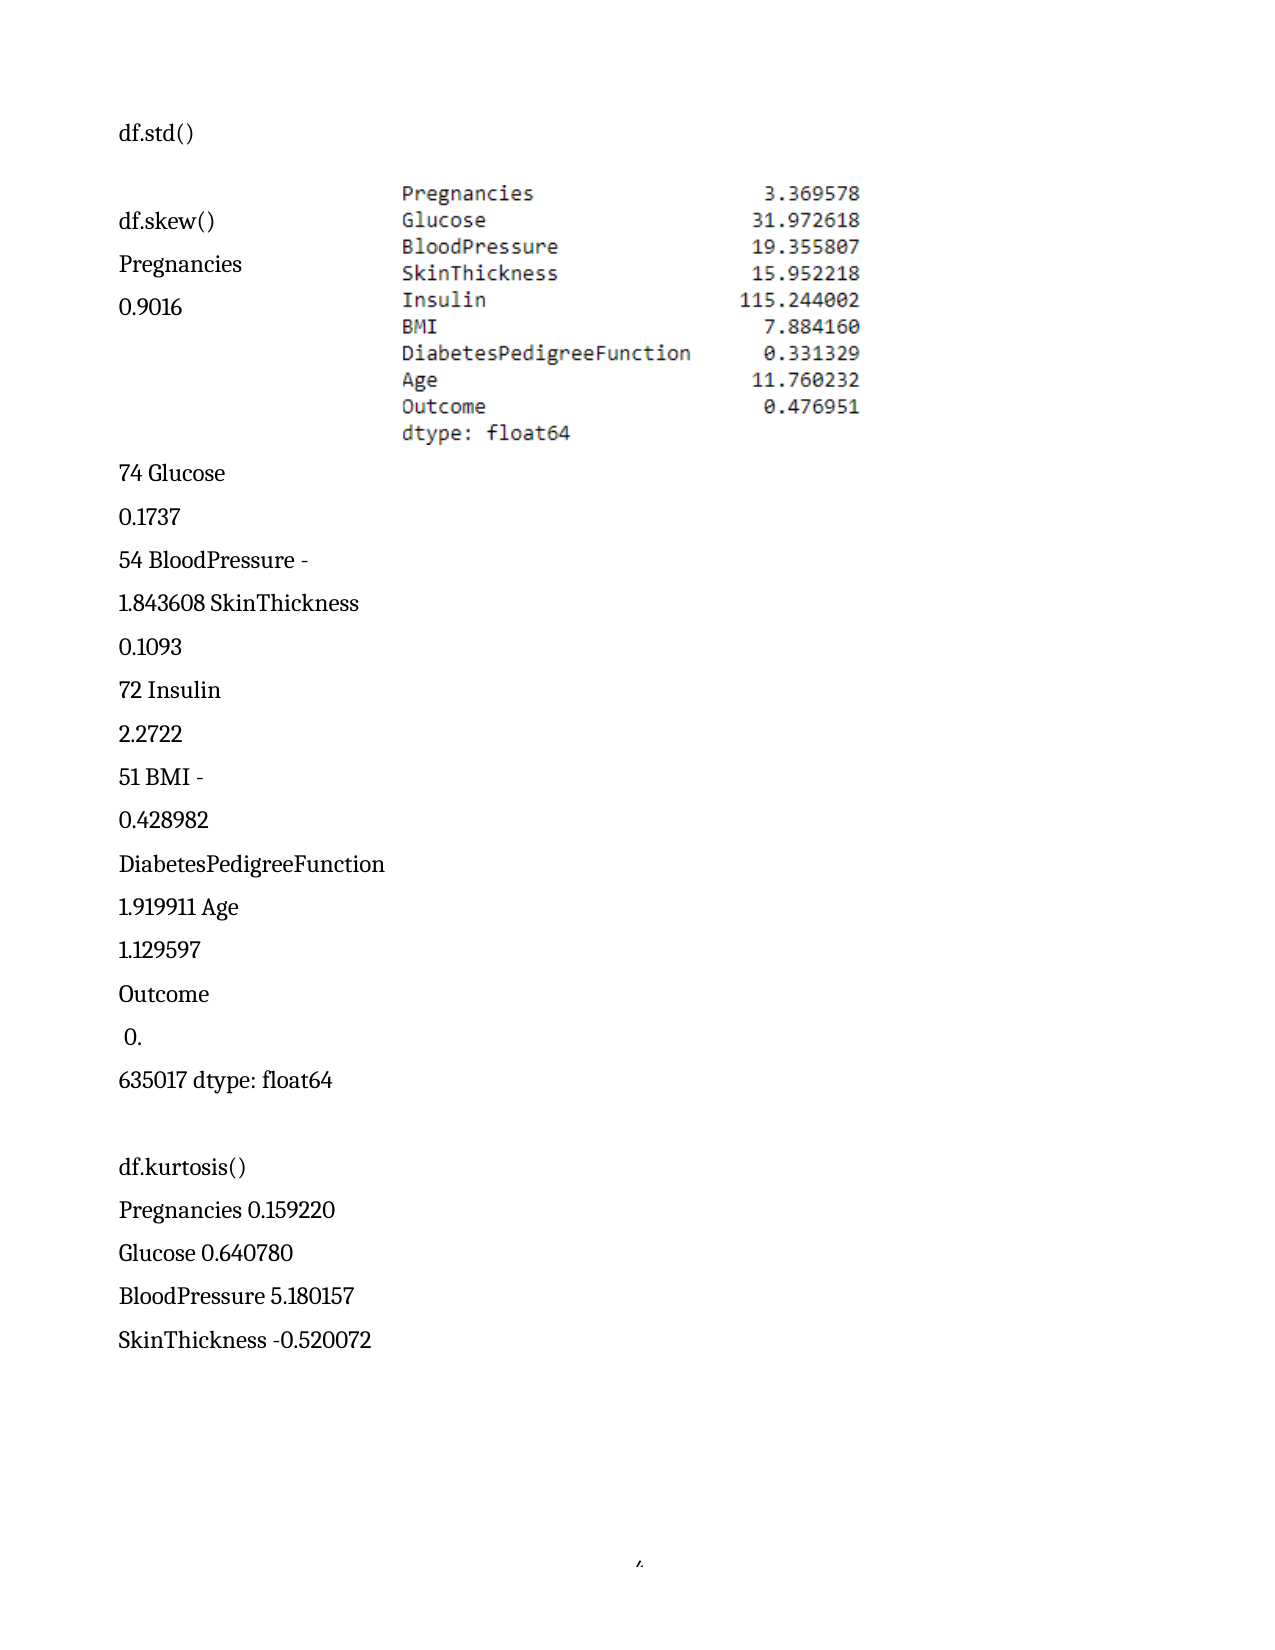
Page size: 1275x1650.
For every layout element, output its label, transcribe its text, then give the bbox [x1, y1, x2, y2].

text 54 BloodPressure - [118, 546, 1181, 574]
text 0.1093 [118, 633, 1181, 661]
text DiabetesPedigreeFunction 1.919911 Age [118, 850, 403, 922]
text 51 BMI - [118, 763, 1181, 792]
text 0.1737 [118, 502, 1181, 531]
text 635017 dtype: float64 [118, 1066, 1181, 1094]
text df.std() [118, 118, 1181, 147]
text 74 Glucose [118, 336, 1181, 488]
text df.skew() Pregnancies 0.9016 [118, 207, 251, 322]
text Outcome 0. [118, 979, 216, 1051]
text Glucose 0.640780 [118, 1239, 1181, 1267]
text 2.2722 [118, 720, 1181, 748]
text BloodPressure 5.180157 [118, 1282, 1181, 1311]
text 0.428982 [118, 806, 1181, 835]
text SkinThickness -0.520072 [118, 1326, 1181, 1354]
text 72 Insulin [118, 676, 1181, 705]
text df.kurtosis() Pregnancies 0.159220 [118, 1152, 357, 1224]
text 1.129597 [118, 936, 1181, 965]
text 1.843608 SkinThickness [118, 589, 1181, 618]
picture [402, 185, 861, 445]
